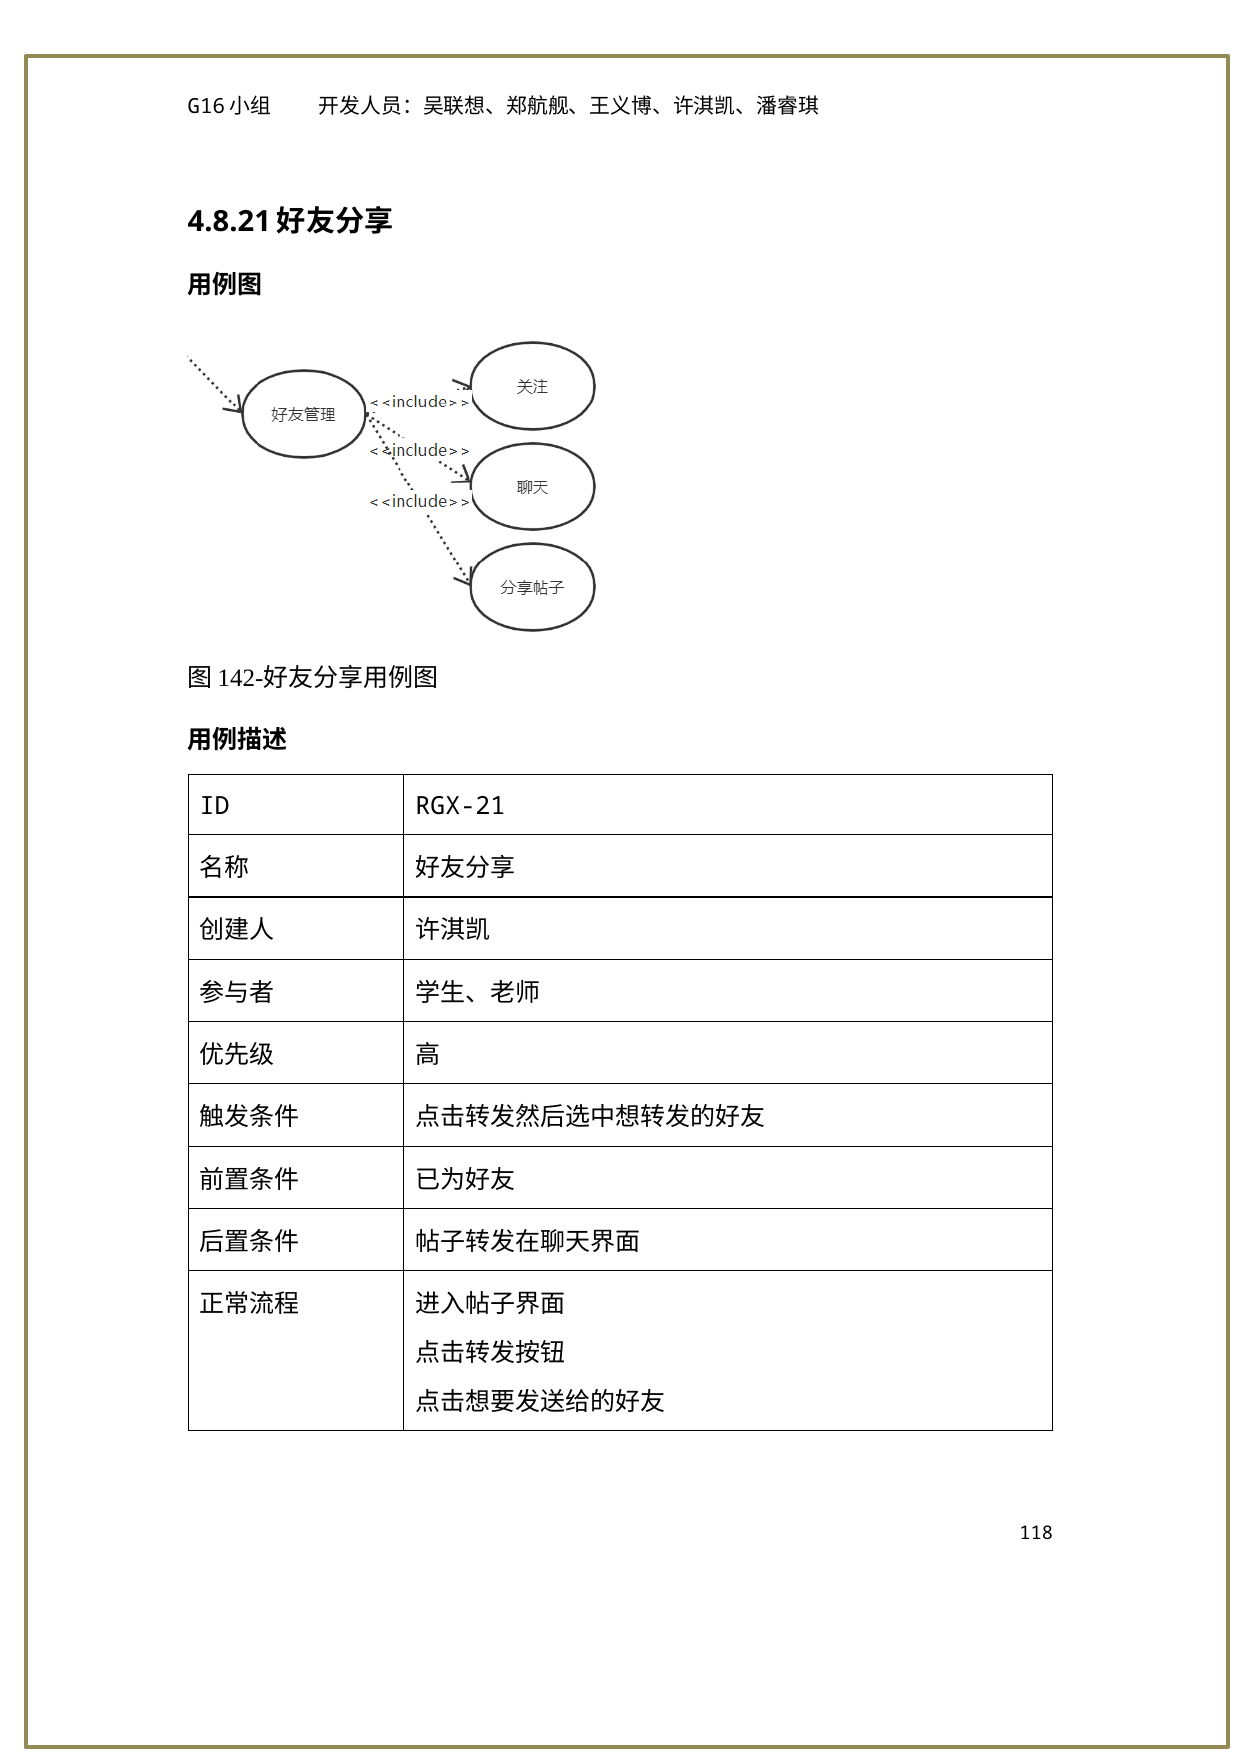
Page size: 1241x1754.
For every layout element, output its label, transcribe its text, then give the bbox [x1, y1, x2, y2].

table_cell 前置条件 [189, 1147, 403, 1208]
table_cell 学生、老师 [404, 960, 1052, 1021]
table_cell 已为好友 [404, 1147, 1052, 1208]
table_cell 触发条件 [189, 1084, 403, 1146]
table_cell 正常流程 [189, 1271, 403, 1430]
subtitle 4.8.21好友分享 [187, 197, 1053, 239]
picture [187, 324, 682, 641]
table_cell 许淇凯 [404, 898, 1052, 959]
subtitle 用例图 [187, 264, 1053, 301]
text 图142-好友分享用例图 [187, 653, 1053, 694]
table_cell 优先级 [189, 1022, 403, 1083]
subtitle 用例描述 [187, 719, 1053, 756]
table_cell 名称 [189, 835, 403, 896]
table_cell 创建人 [189, 898, 403, 959]
table_header ID [189, 775, 403, 834]
table_cell 高 [404, 1022, 1052, 1083]
table_header RGX-21 [404, 775, 1052, 834]
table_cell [404, 1271, 1052, 1430]
table_cell 帖子转发在聊天界面 [404, 1209, 1052, 1270]
table_cell 后置条件 [189, 1209, 403, 1270]
table_cell 参与者 [189, 960, 403, 1021]
table_cell 点击转发然后选中想转发的好友 [404, 1084, 1052, 1146]
table_cell 好友分享 [404, 835, 1052, 896]
